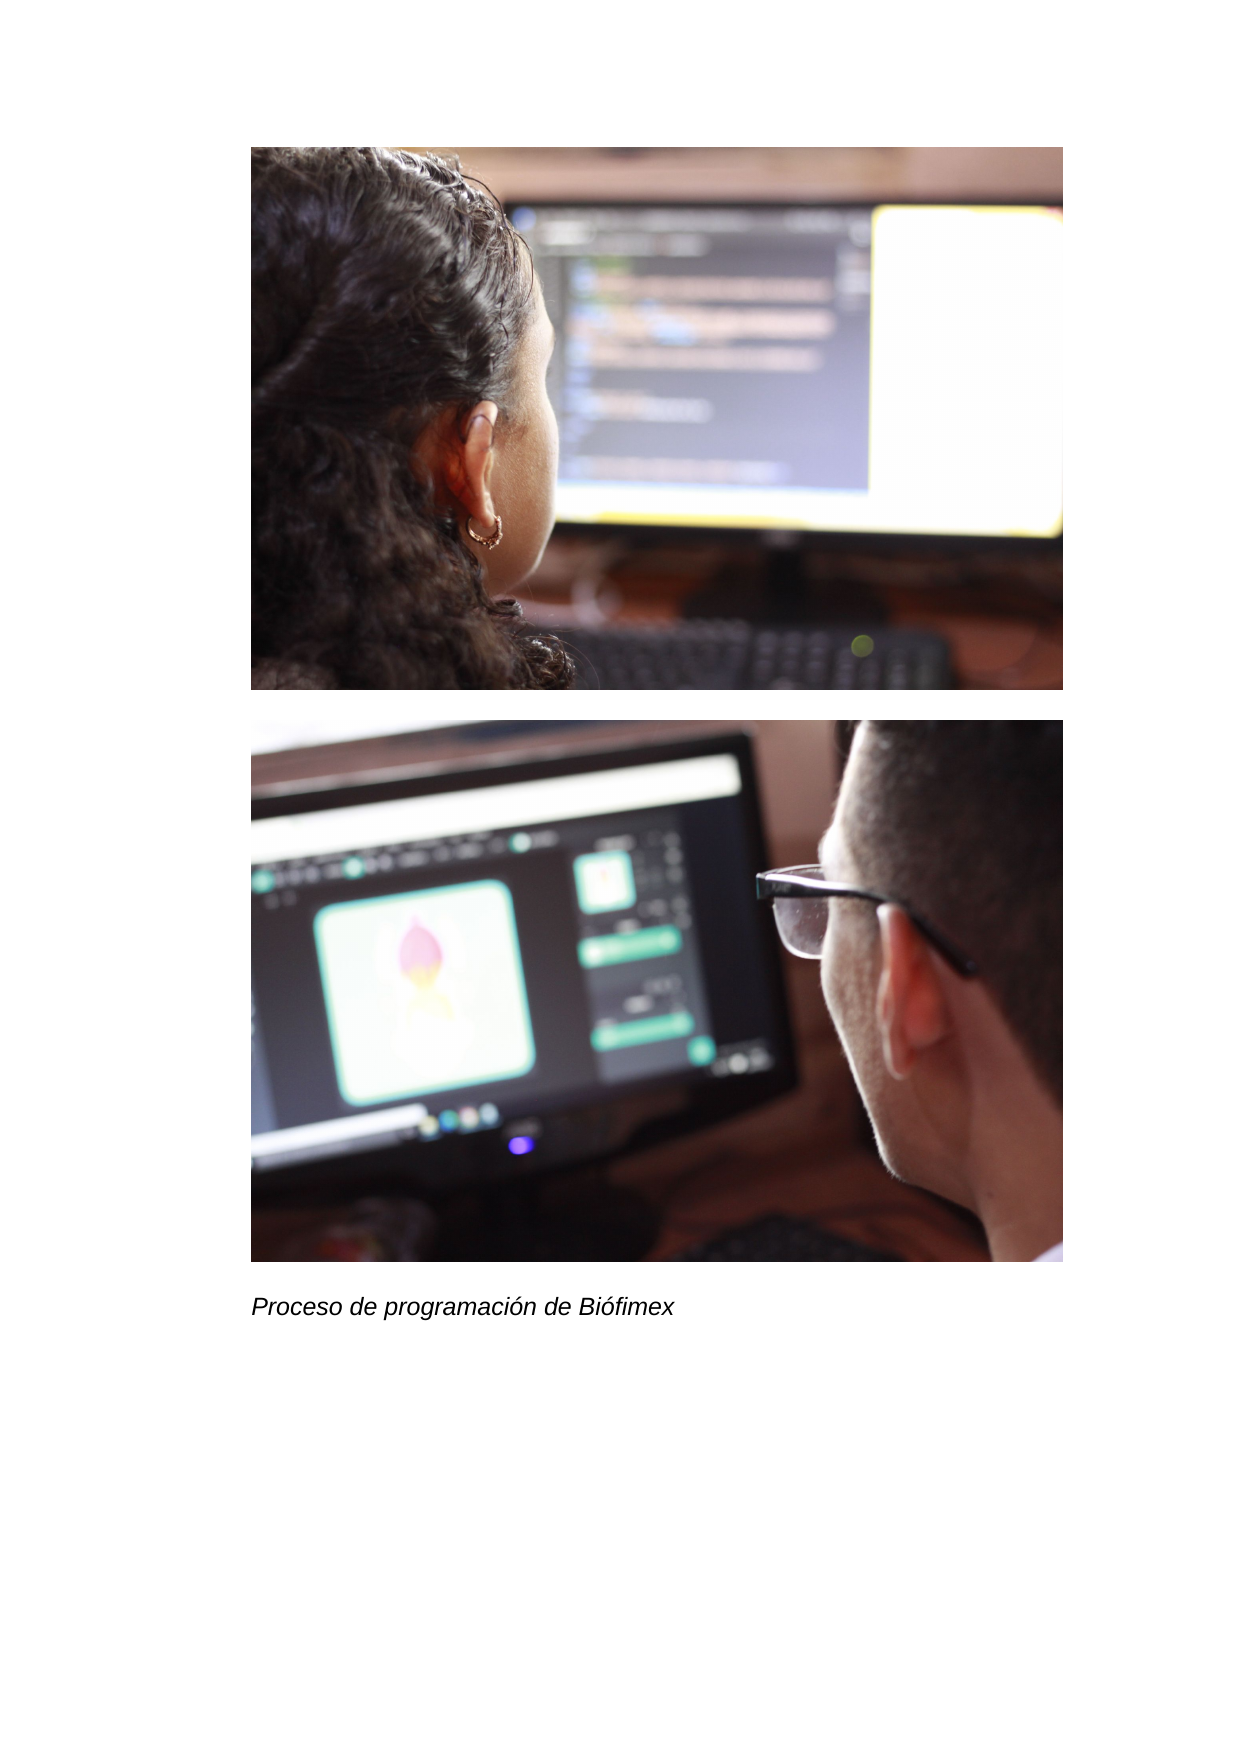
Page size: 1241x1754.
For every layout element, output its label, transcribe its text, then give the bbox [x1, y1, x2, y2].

text Proceso de programación de Biófimex [251, 1292, 1063, 1321]
picture [251, 147, 1063, 690]
picture [251, 720, 1063, 1262]
